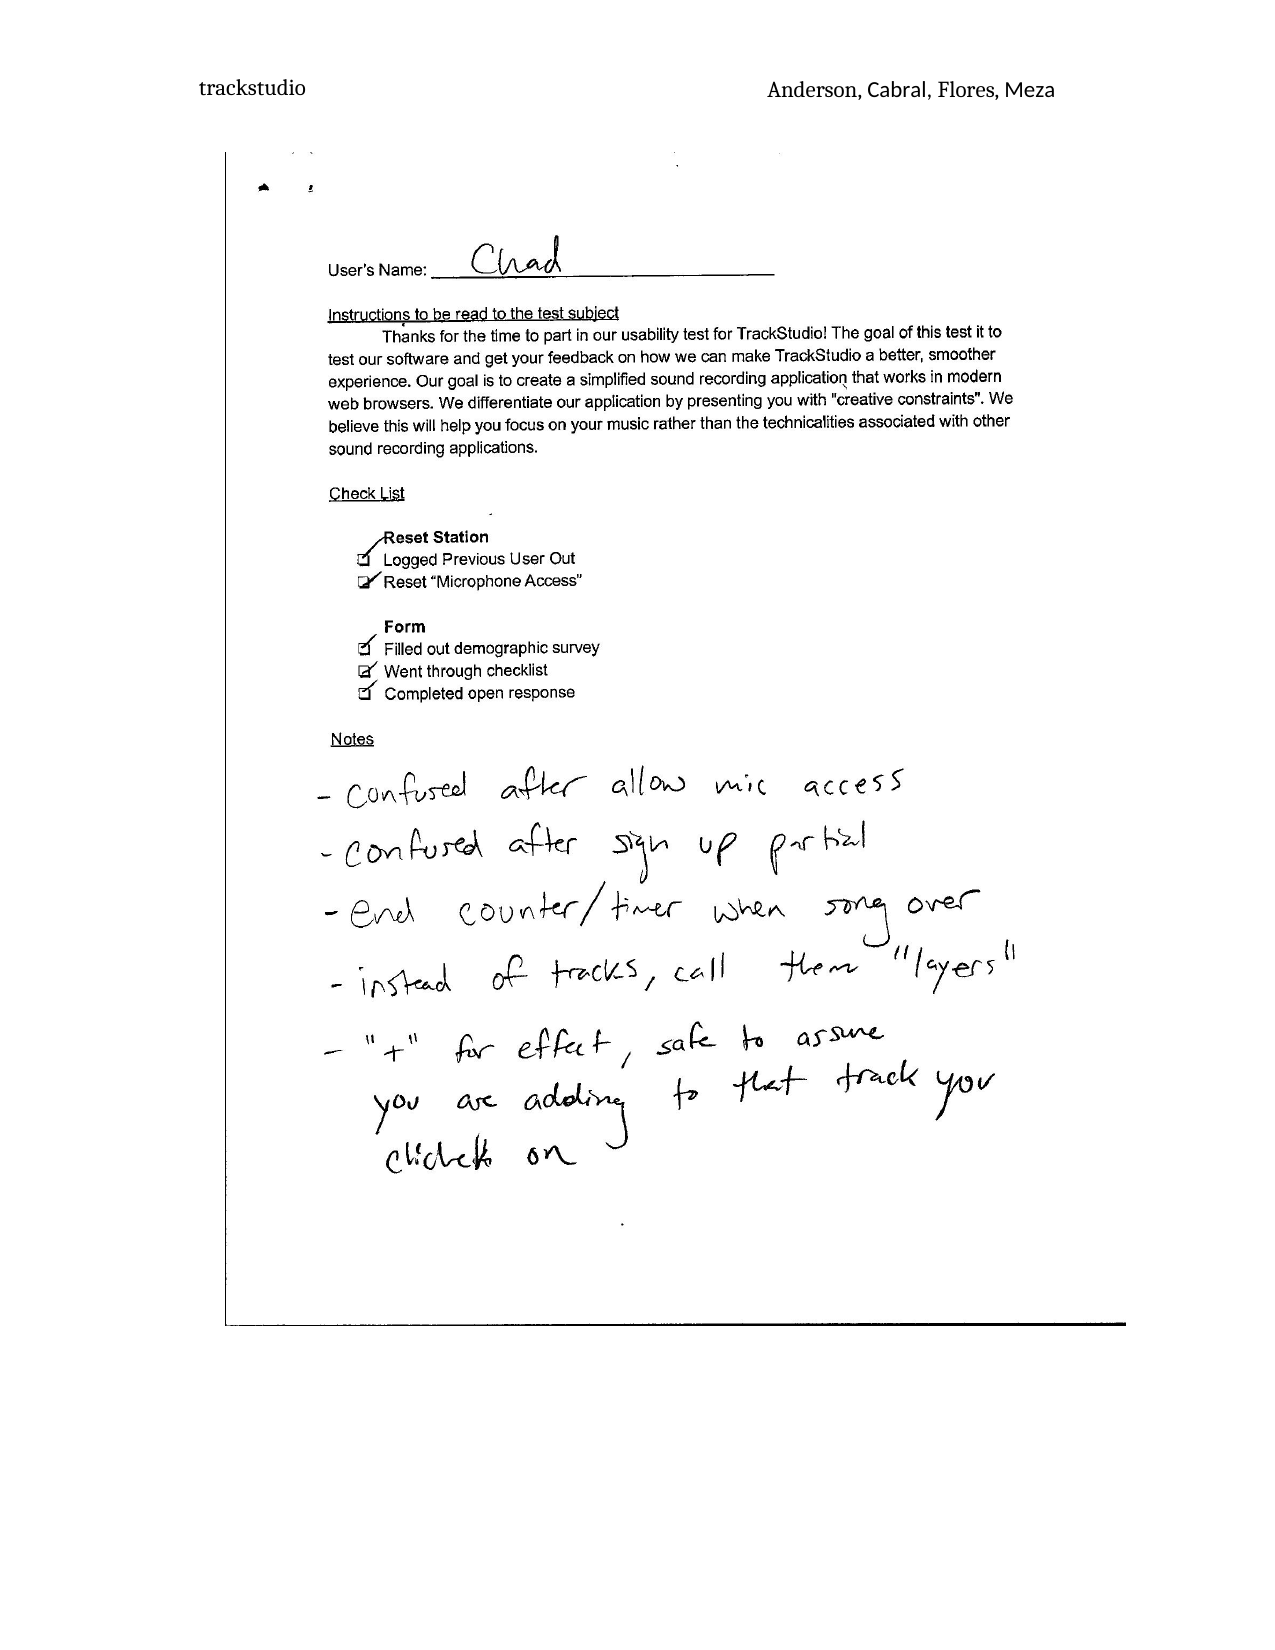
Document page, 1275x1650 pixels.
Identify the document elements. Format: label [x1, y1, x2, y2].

picture [225, 152, 1126, 1326]
